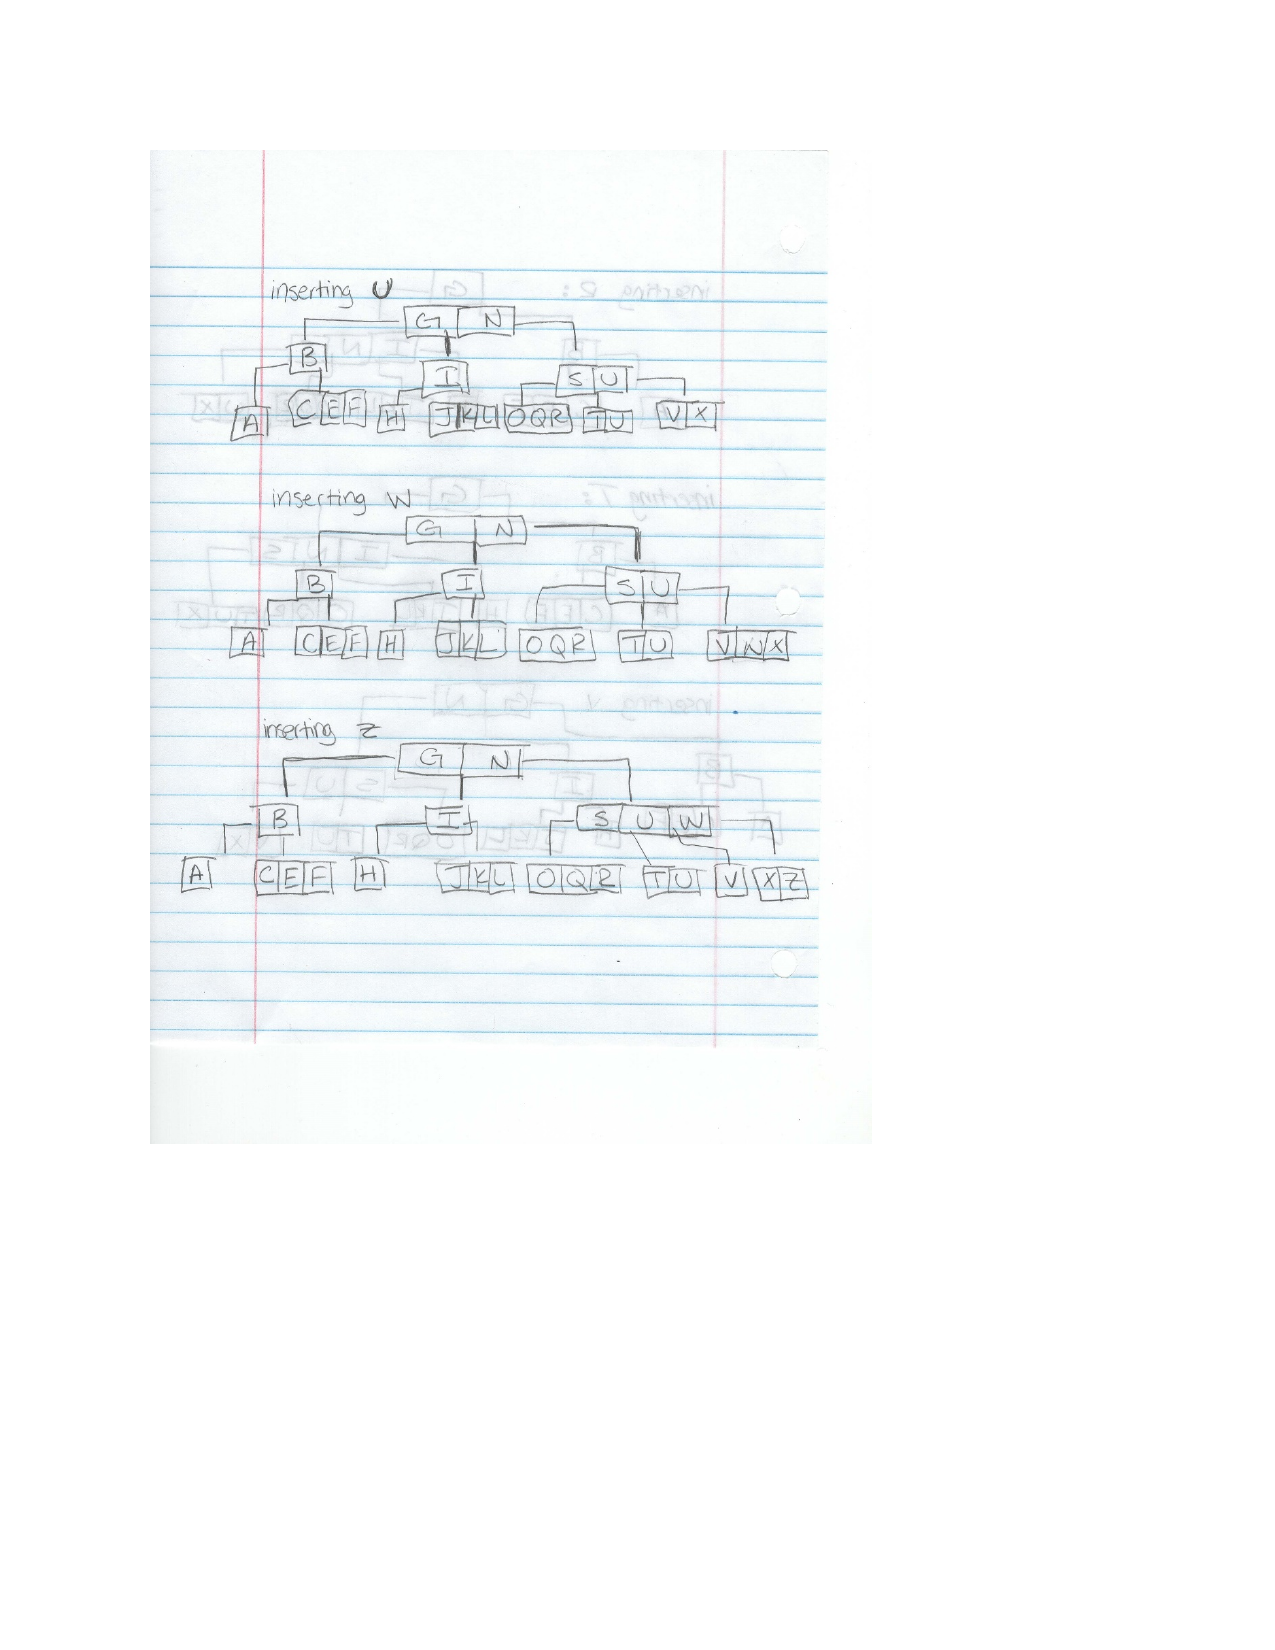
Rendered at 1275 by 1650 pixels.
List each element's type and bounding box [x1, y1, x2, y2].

picture [150, 150, 872, 1144]
